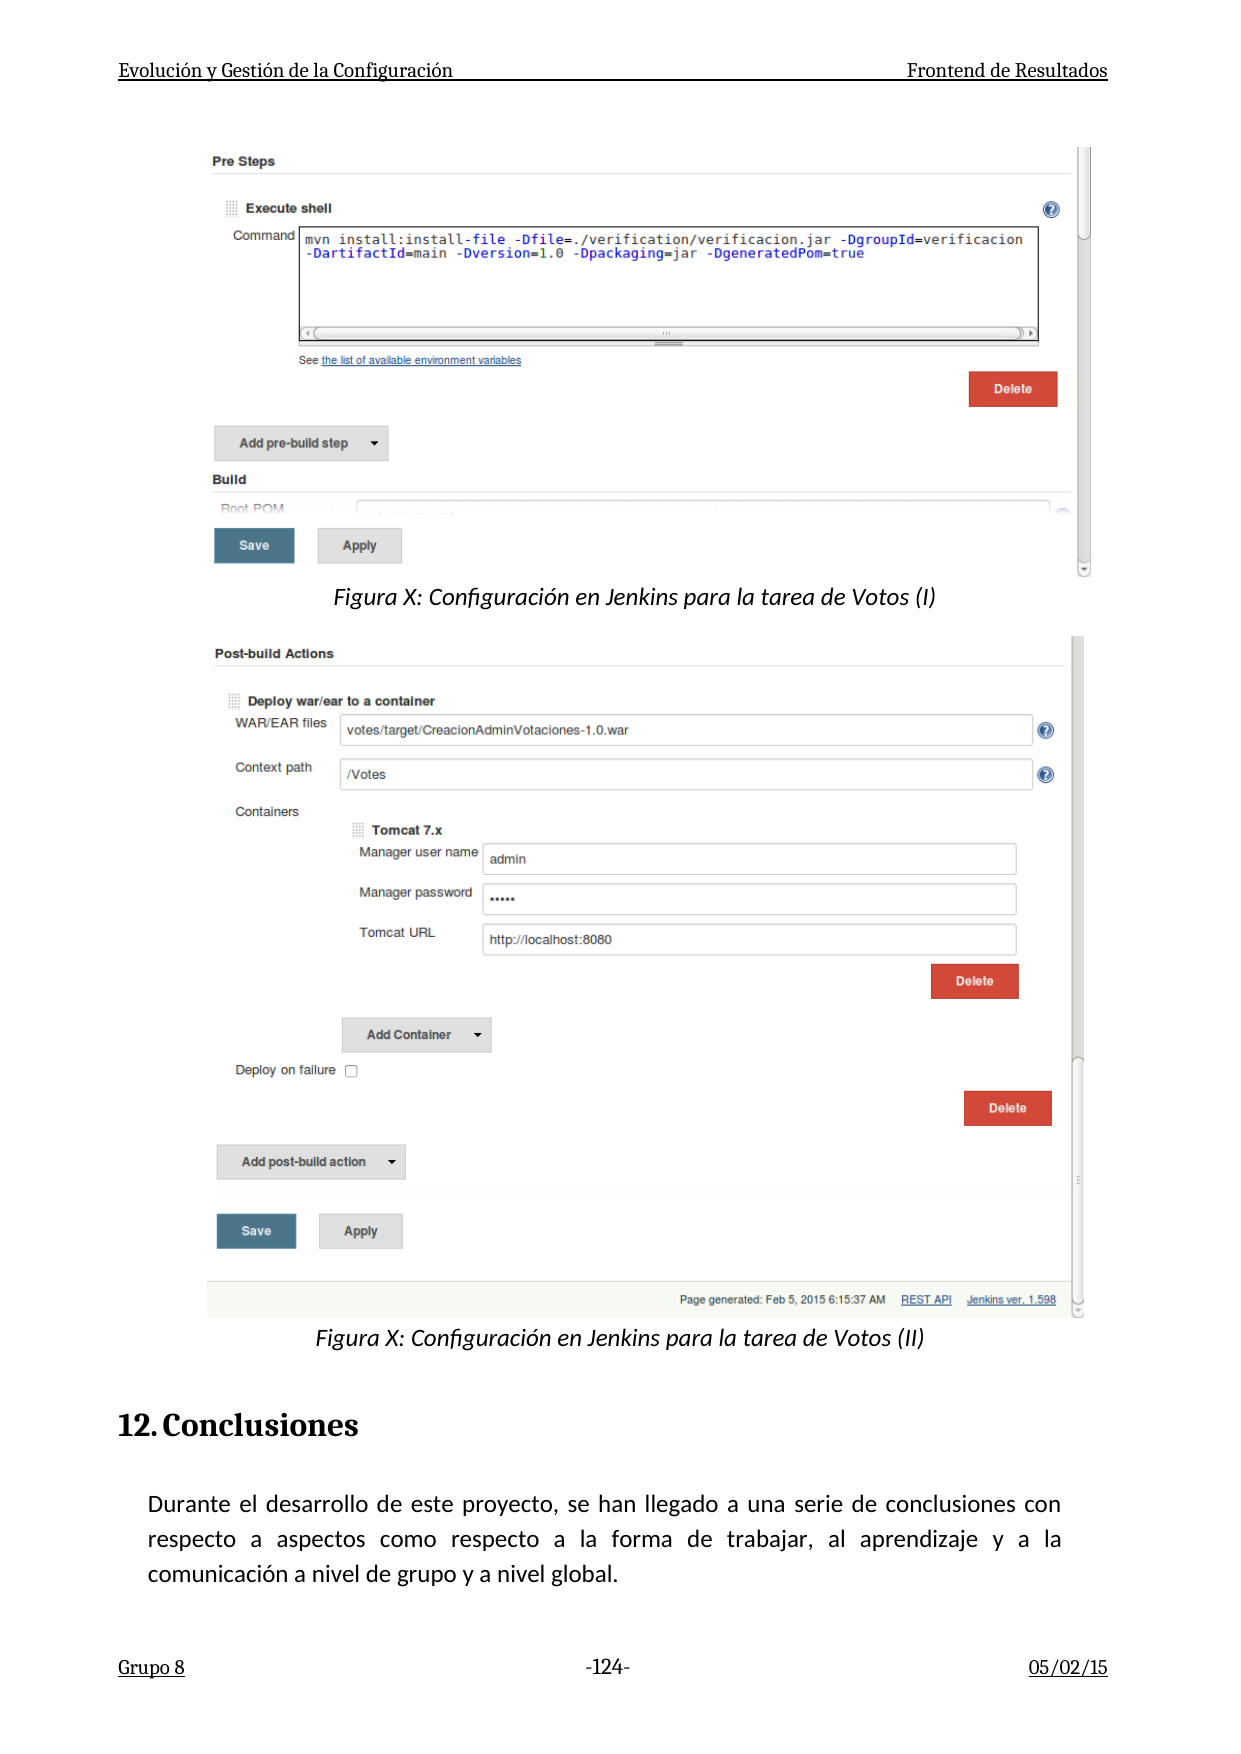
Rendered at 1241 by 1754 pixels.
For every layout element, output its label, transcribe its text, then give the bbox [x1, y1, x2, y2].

text Durante el desarrollo de este proyecto, se han llegado a una serie de conclusiones con respecto a aspectos como respecto a la forma de trabajar, al aprendizaje y a la comunicación a nivel de grupo y a nivel global. [148, 1488, 1063, 1589]
subtitle Conclusiones [118, 1407, 1063, 1445]
text Figura X: Configuración en Jenkins para la tarea de Votos (I) [207, 581, 1063, 611]
picture [206, 636, 1084, 1318]
picture [206, 147, 1091, 577]
text Figura X: Configuración en Jenkins para la tarea de Votos (II) [177, 1322, 1063, 1352]
